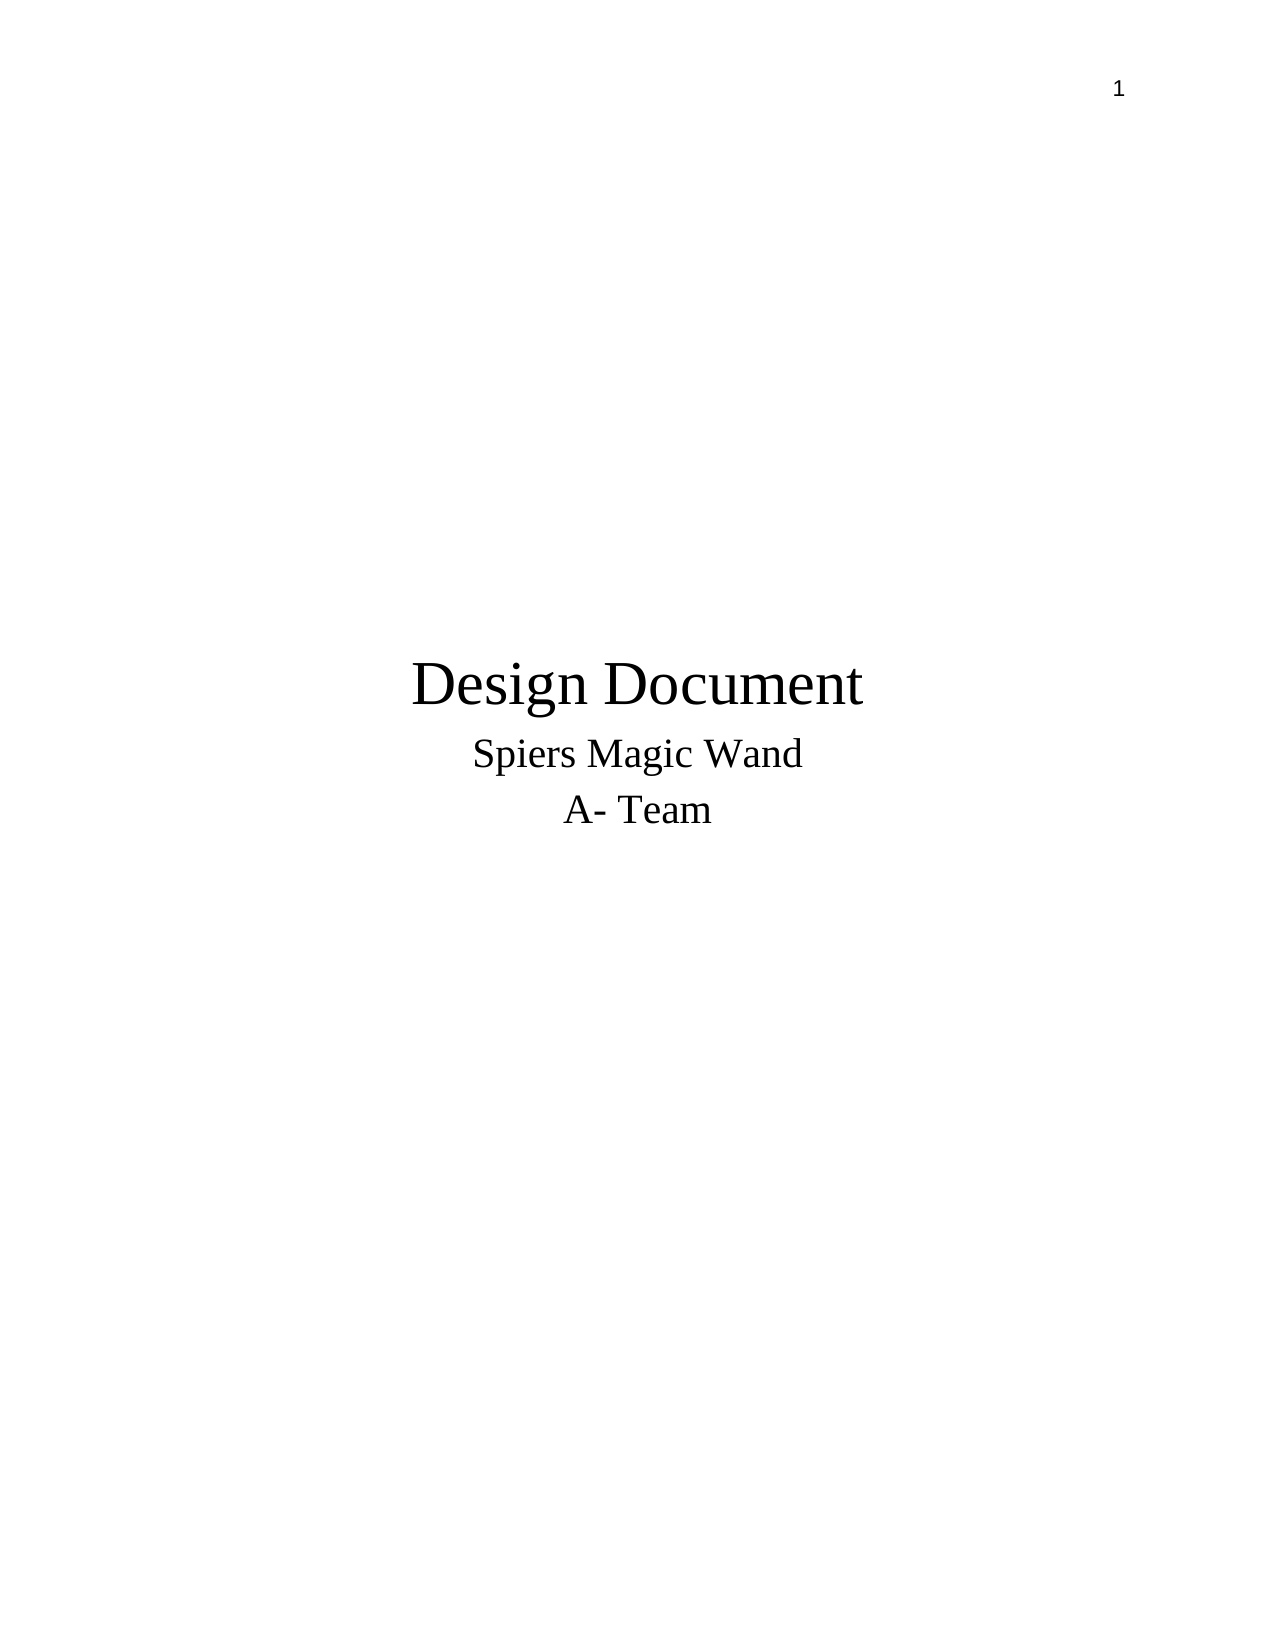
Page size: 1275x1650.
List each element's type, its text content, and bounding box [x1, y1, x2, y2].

text Design Document [150, 646, 1125, 718]
text A- Team [150, 784, 1125, 832]
text Spiers Magic Wand [150, 729, 1125, 777]
